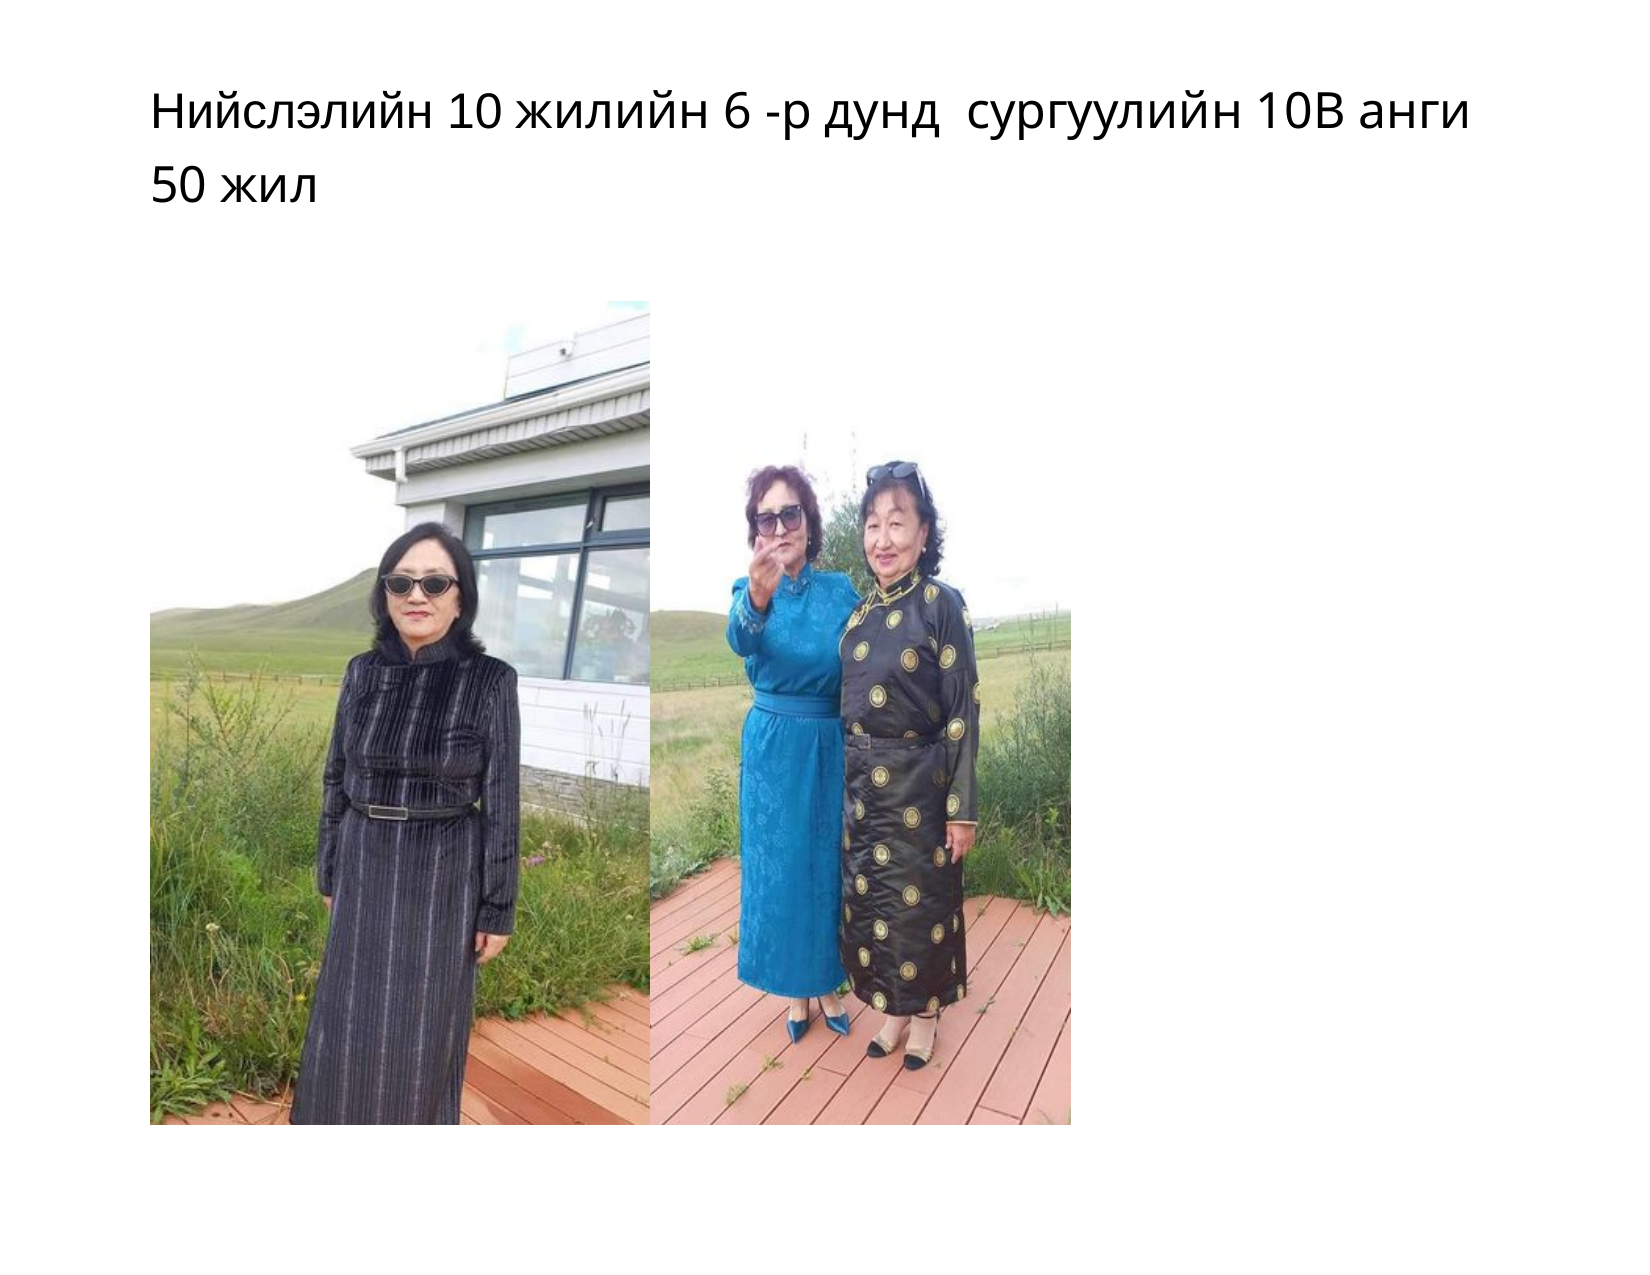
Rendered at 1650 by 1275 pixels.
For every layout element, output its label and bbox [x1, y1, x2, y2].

picture [150, 301, 1071, 1125]
